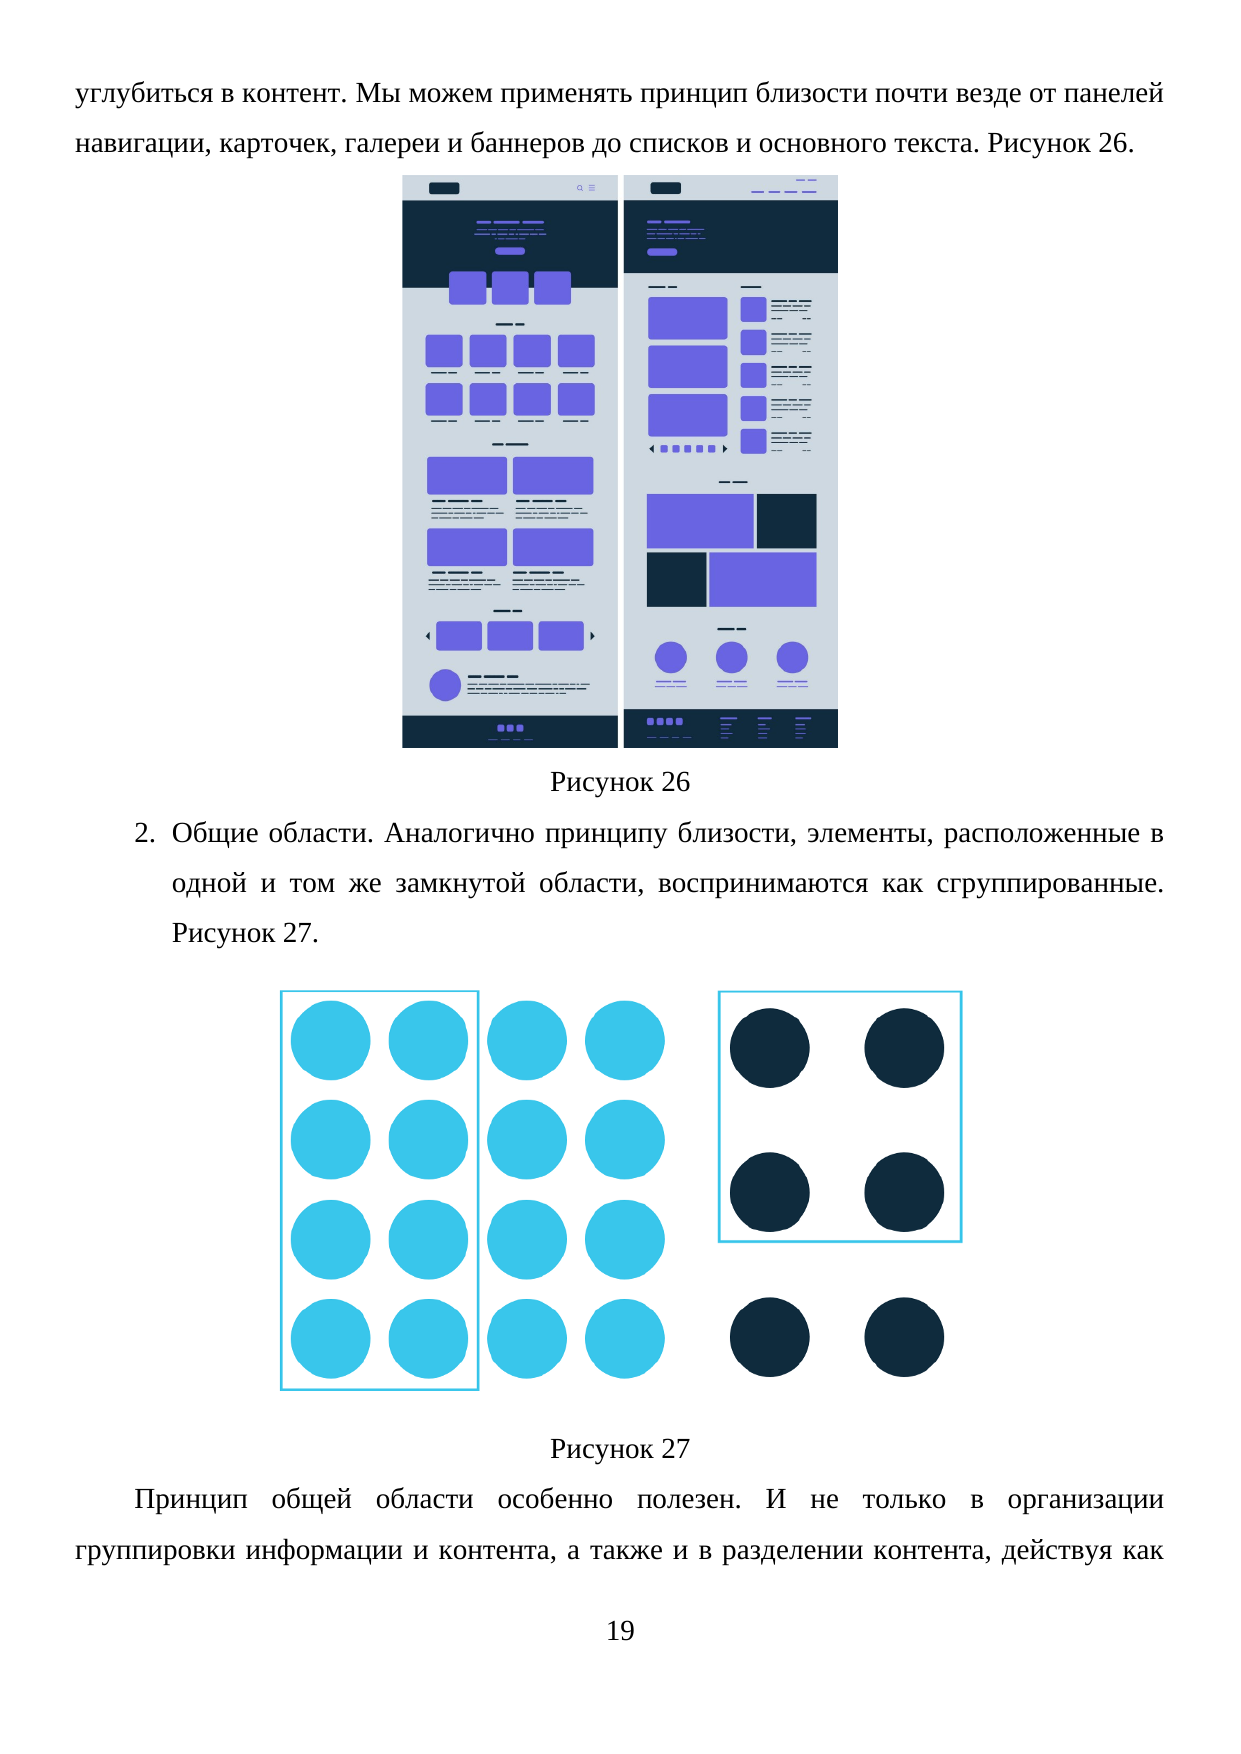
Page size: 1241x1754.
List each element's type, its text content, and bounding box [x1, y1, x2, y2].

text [75, 75, 1165, 159]
picture [235, 965, 1005, 1415]
text Рисунок 26 [75, 764, 1165, 798]
picture [402, 175, 838, 748]
text Рисунок 27 [75, 1431, 1165, 1465]
list Общие области. Аналогично принципу близости, элементы, расположенные в одной и том же замкнутой области, воспринимаются как сгруппированные. Рисунок 27. [134, 815, 1165, 949]
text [75, 1481, 1165, 1532]
